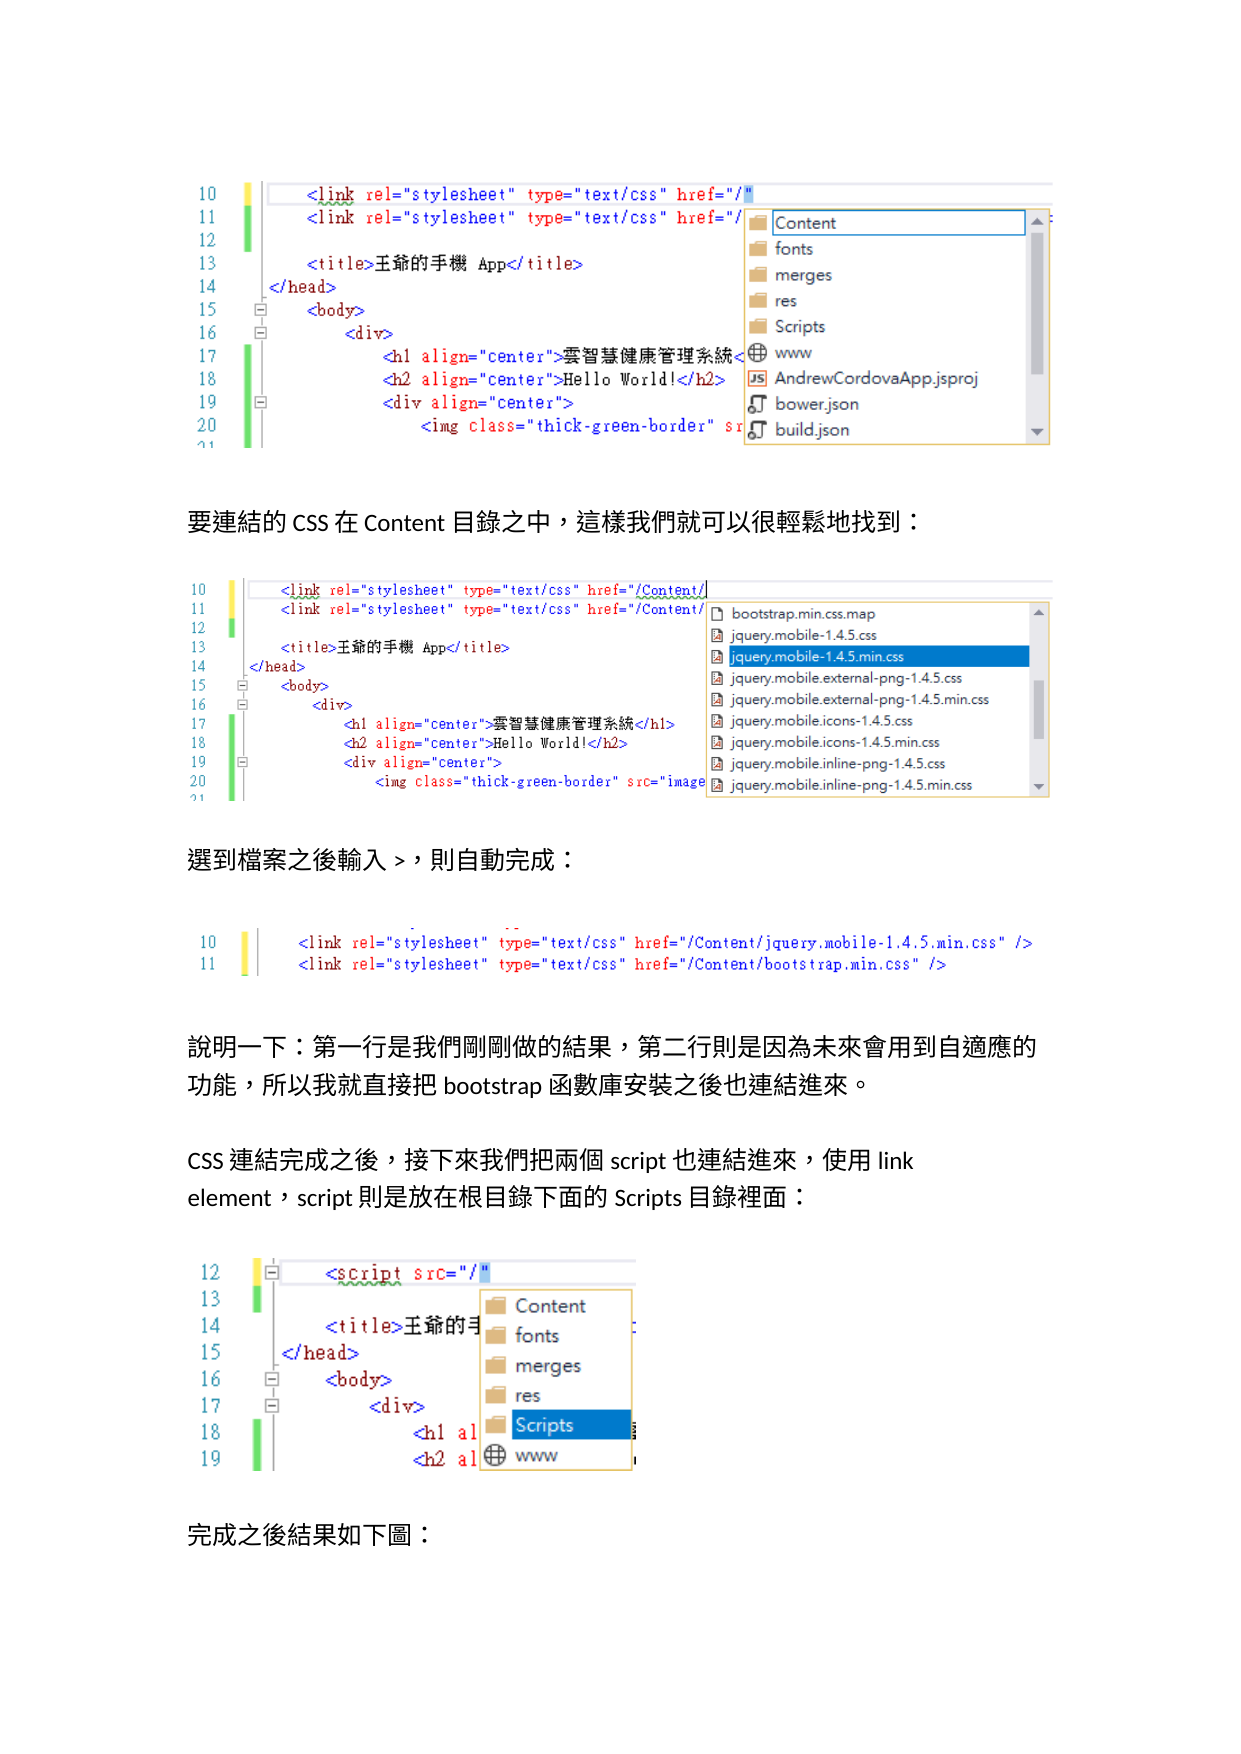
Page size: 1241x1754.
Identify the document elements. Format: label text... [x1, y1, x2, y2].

text 選到檔案之後輸入 >，則自動完成： [187, 839, 1053, 877]
picture [187, 578, 1053, 801]
picture [187, 928, 1053, 976]
text 完成之後結果如下圖： [187, 1514, 1053, 1552]
text CSS 連結完成之後，接下來我們把兩個 script 也連結進來，使用 link element，script 則是放在根目錄下面的 Scripts 目錄裡面： [187, 1139, 1053, 1214]
picture [187, 181, 1053, 448]
text 要連結的CSS在Content 目錄之中，這樣我們就可以很輕鬆地找到： [187, 502, 1053, 539]
picture [187, 1258, 636, 1471]
text 說明一下：第一行是我們剛剛做的結果，第二行則是因為未來會用到自適應的功能，所以我就直接把 bootstrap 函數庫安裝之後也連結進來。 [187, 1027, 1053, 1102]
